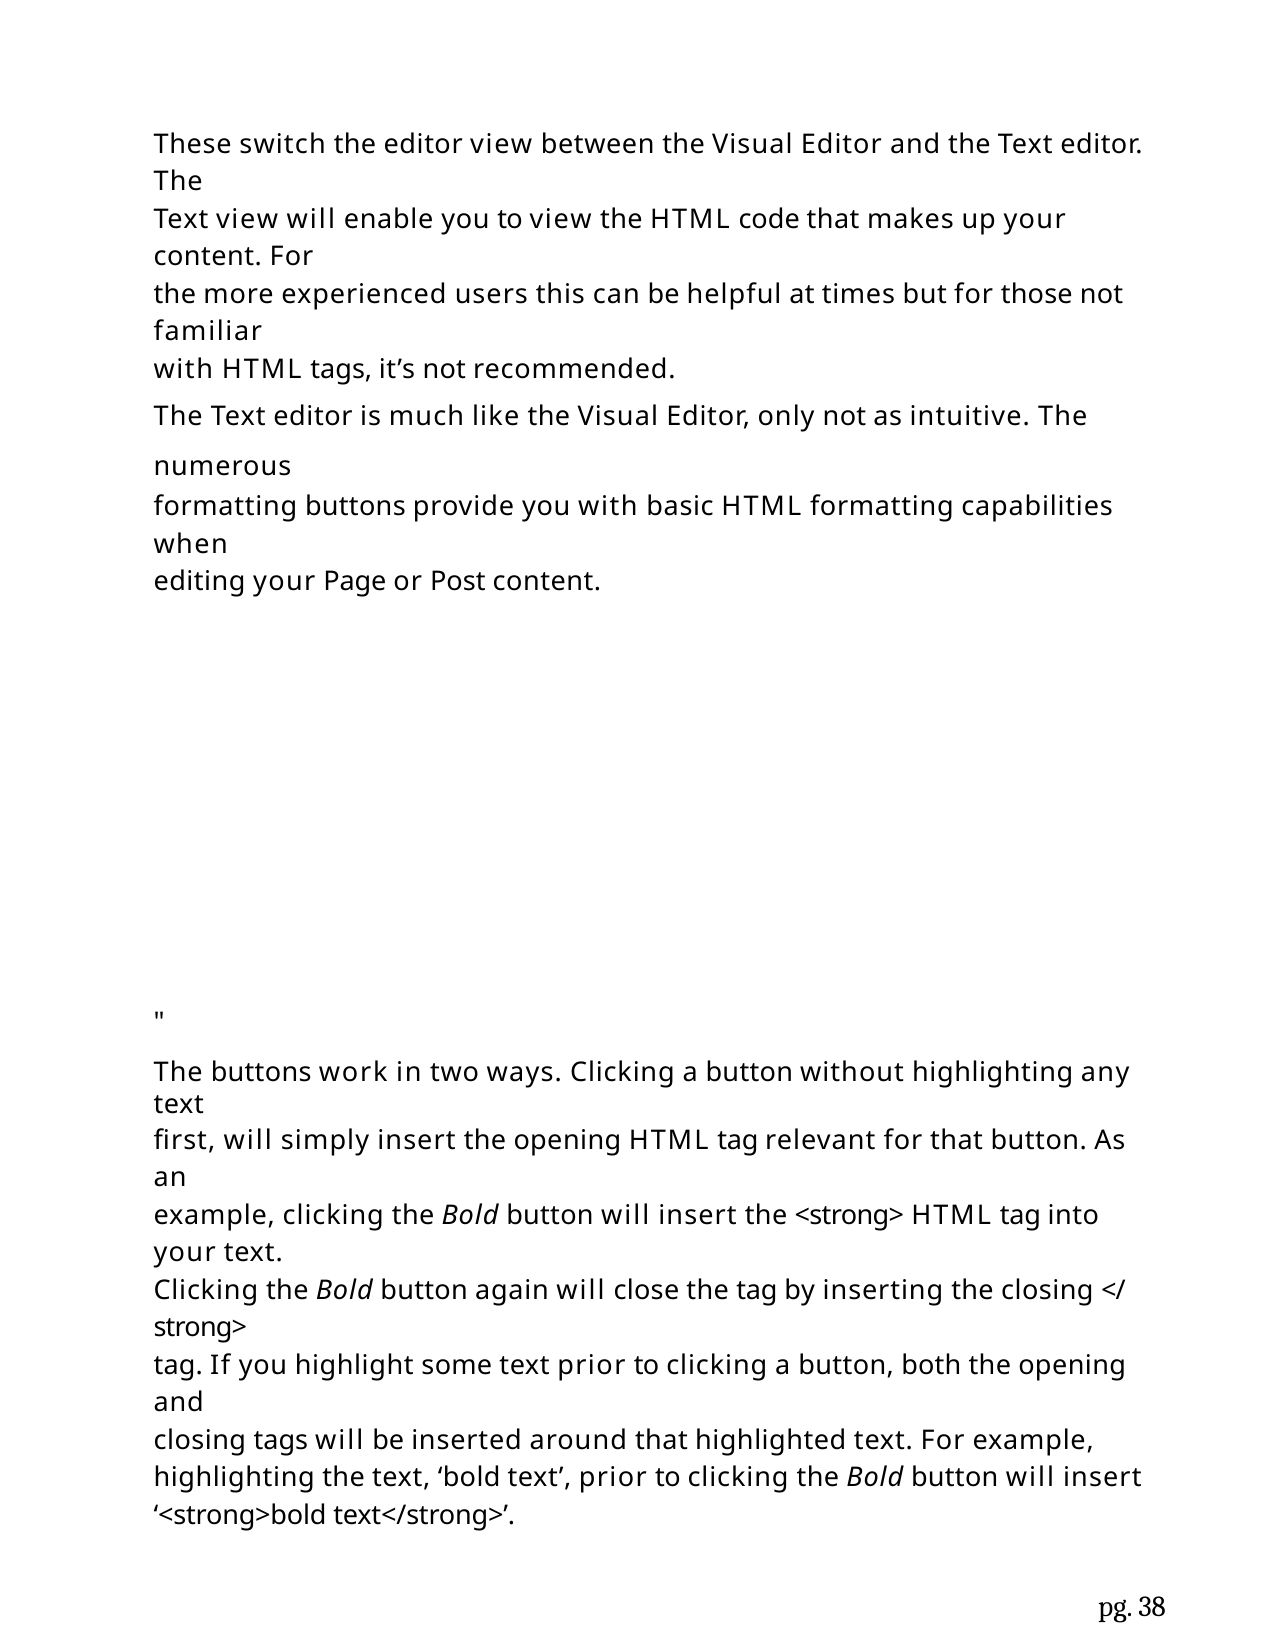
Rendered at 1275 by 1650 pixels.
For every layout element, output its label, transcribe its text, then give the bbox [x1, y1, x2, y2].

text The buttons work in two ways. Clicking a button without highlighting any text [153, 1056, 1166, 1119]
text highlighting the text, ‘bold text’, prior to clicking the Bold button will insert [153, 1457, 1166, 1494]
text ‘<strong>bold text</strong>’. [153, 1494, 1166, 1532]
text editing your Page or Post content. [153, 561, 1166, 598]
text the more experienced users this can be helpful at times but for those not familiar [153, 273, 1166, 348]
text tag. If you highlight some text prior to clicking a button, both the opening and [153, 1344, 1166, 1419]
text first, will simply insert the opening HTML tag relevant for that button. As an [153, 1119, 1166, 1194]
text Clicking the Bold button again will close the tag by inserting the closing </strong> [153, 1269, 1166, 1344]
text These switch the editor view between the Visual Editor and the Text editor. The [153, 123, 1166, 198]
text closing tags will be inserted around that highlighted text. For example, [153, 1419, 1166, 1457]
text The Text editor is much like the Visual Editor, only not as intuitive. The numerous [153, 386, 1166, 486]
text Text view will enable you to view the HTML code that makes up your content. For [153, 198, 1166, 273]
text formatting buttons provide you with basic HTML formatting capabilities when [153, 486, 1166, 561]
text " [153, 1006, 1166, 1038]
text example, clicking the Bold button will insert the <strong> HTML tag into your text. [153, 1194, 1166, 1269]
text with HTML tags, it’s not recommended. [153, 348, 1166, 386]
